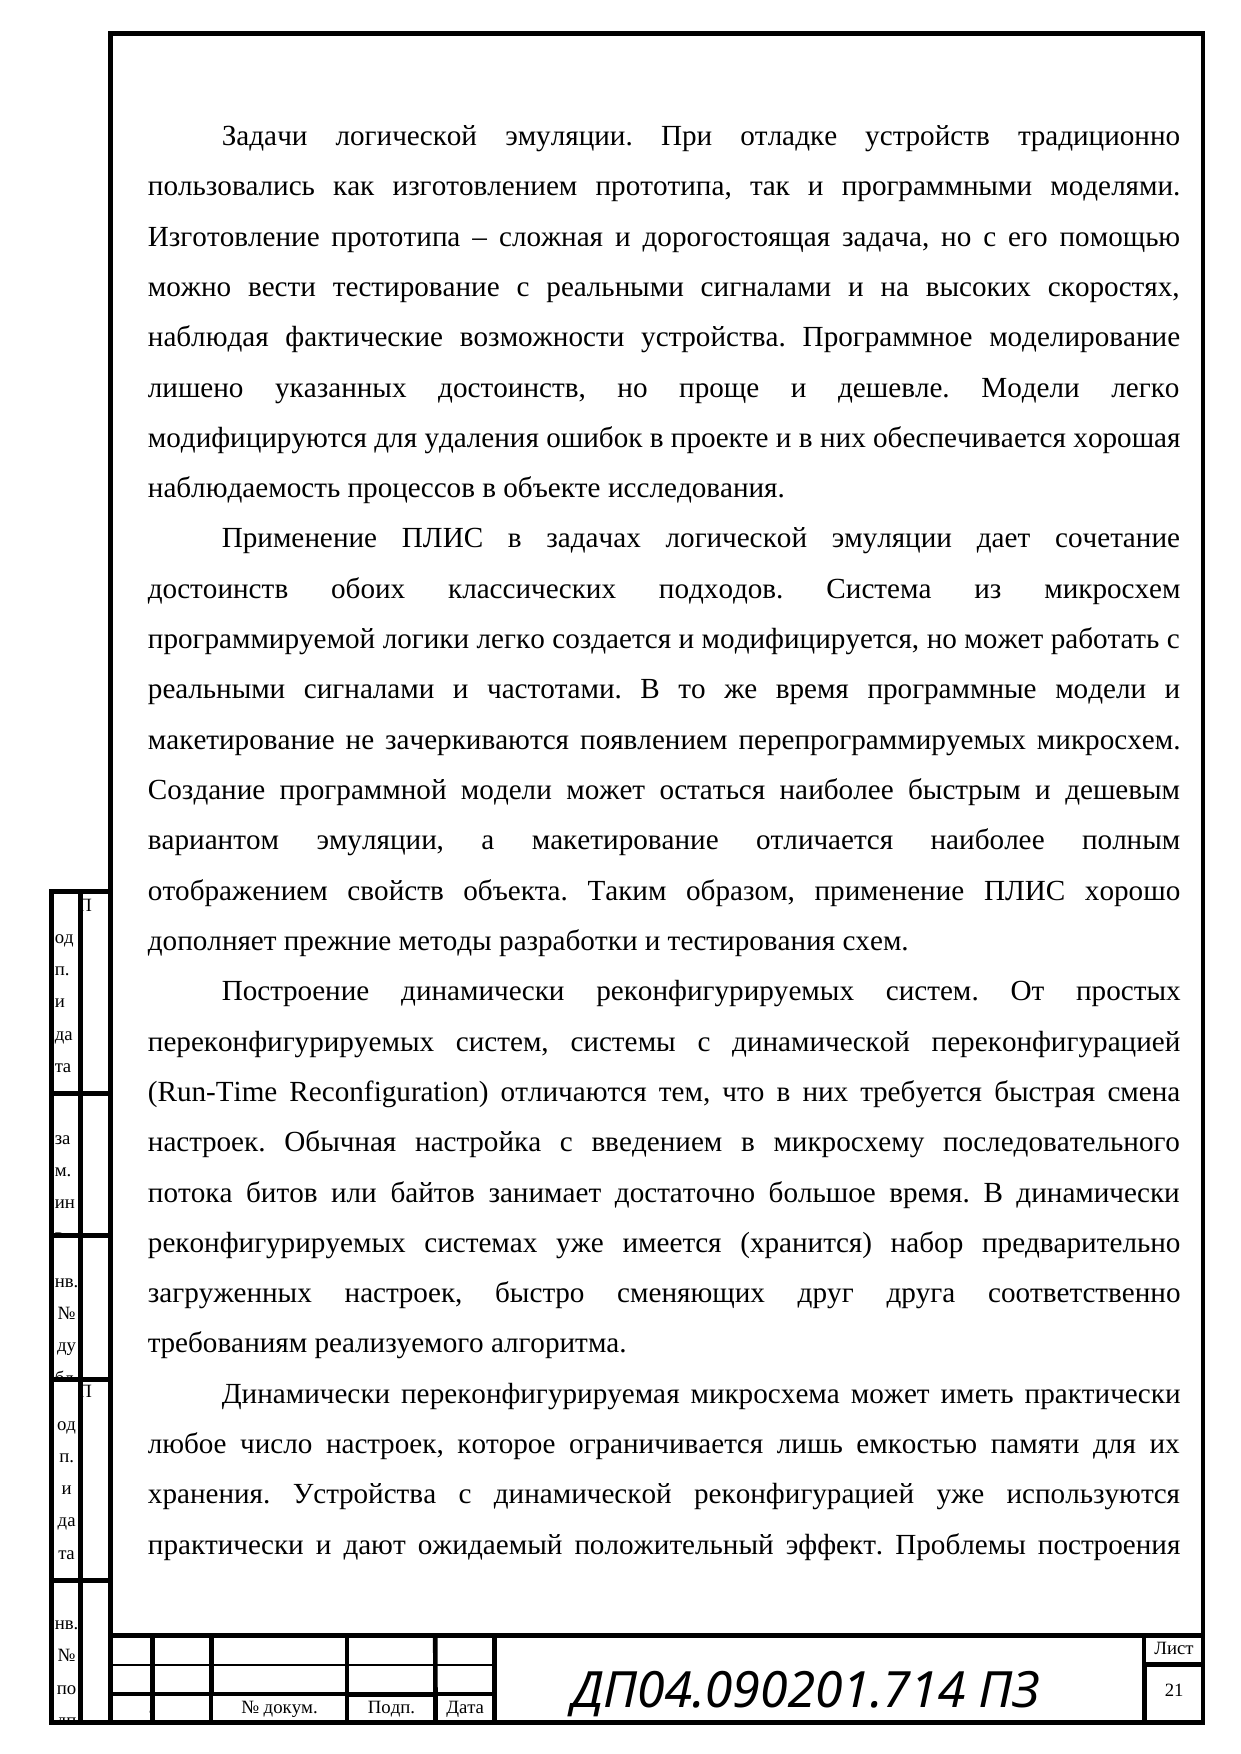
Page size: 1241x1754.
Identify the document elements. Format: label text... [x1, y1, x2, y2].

text Построение динамически реконфигурируемых систем. От простых переконфигурируемых систем, системы с динамической переконфигурацией (Run-Time Reconfiguration) отличаются тем, что в них требуется быстрая смена настроек. Обычная настройка с введением в микросхему последовательного потока битов или байтов занимает достаточно большое время. В динамически реконфигурируемых системах уже имеется (хранится) набор предварительно загруженных настроек, быстро сменяющих друг друга соответственно требованиям реализуемого алгоритма. [148, 973, 1181, 1359]
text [148, 1376, 1181, 1560]
text Задачи логической эмуляции. При отладке устройств традиционно пользовались как изготовлением прототипа, так и программными моделями. Изготовление прототипа – сложная и дорогостоящая задача, но с его помощью можно вести тестирование с реальными сигналами и на высоких скоростях, наблюдая фактические возможности устройства. Программное моделирование лишено указанных достоинств, но проще и дешевле. Модели легко модифицируются для удаления ошибок в проекте и в них обеспечивается хорошая наблюдаемость процессов в объекте исследования. [148, 118, 1181, 504]
text Применение ПЛИС в задачах логической эмуляции дает сочетание достоинств обоих классических подходов. Система из микросхем программируемой логики легко создается и модифицируется, но может работать с реальными сигналами и частотами. В то же время программные модели и макетирование не зачеркиваются появлением перепрограммируемых микросхем. Создание программной модели может остаться наиболее быстрым и дешевым вариантом эмуляции, а макетирование отличается наиболее полным отображением свойств объекта. Таким образом, применение ПЛИС хорошо дополняет прежние методы разработки и тестирования схем. [148, 521, 1181, 957]
